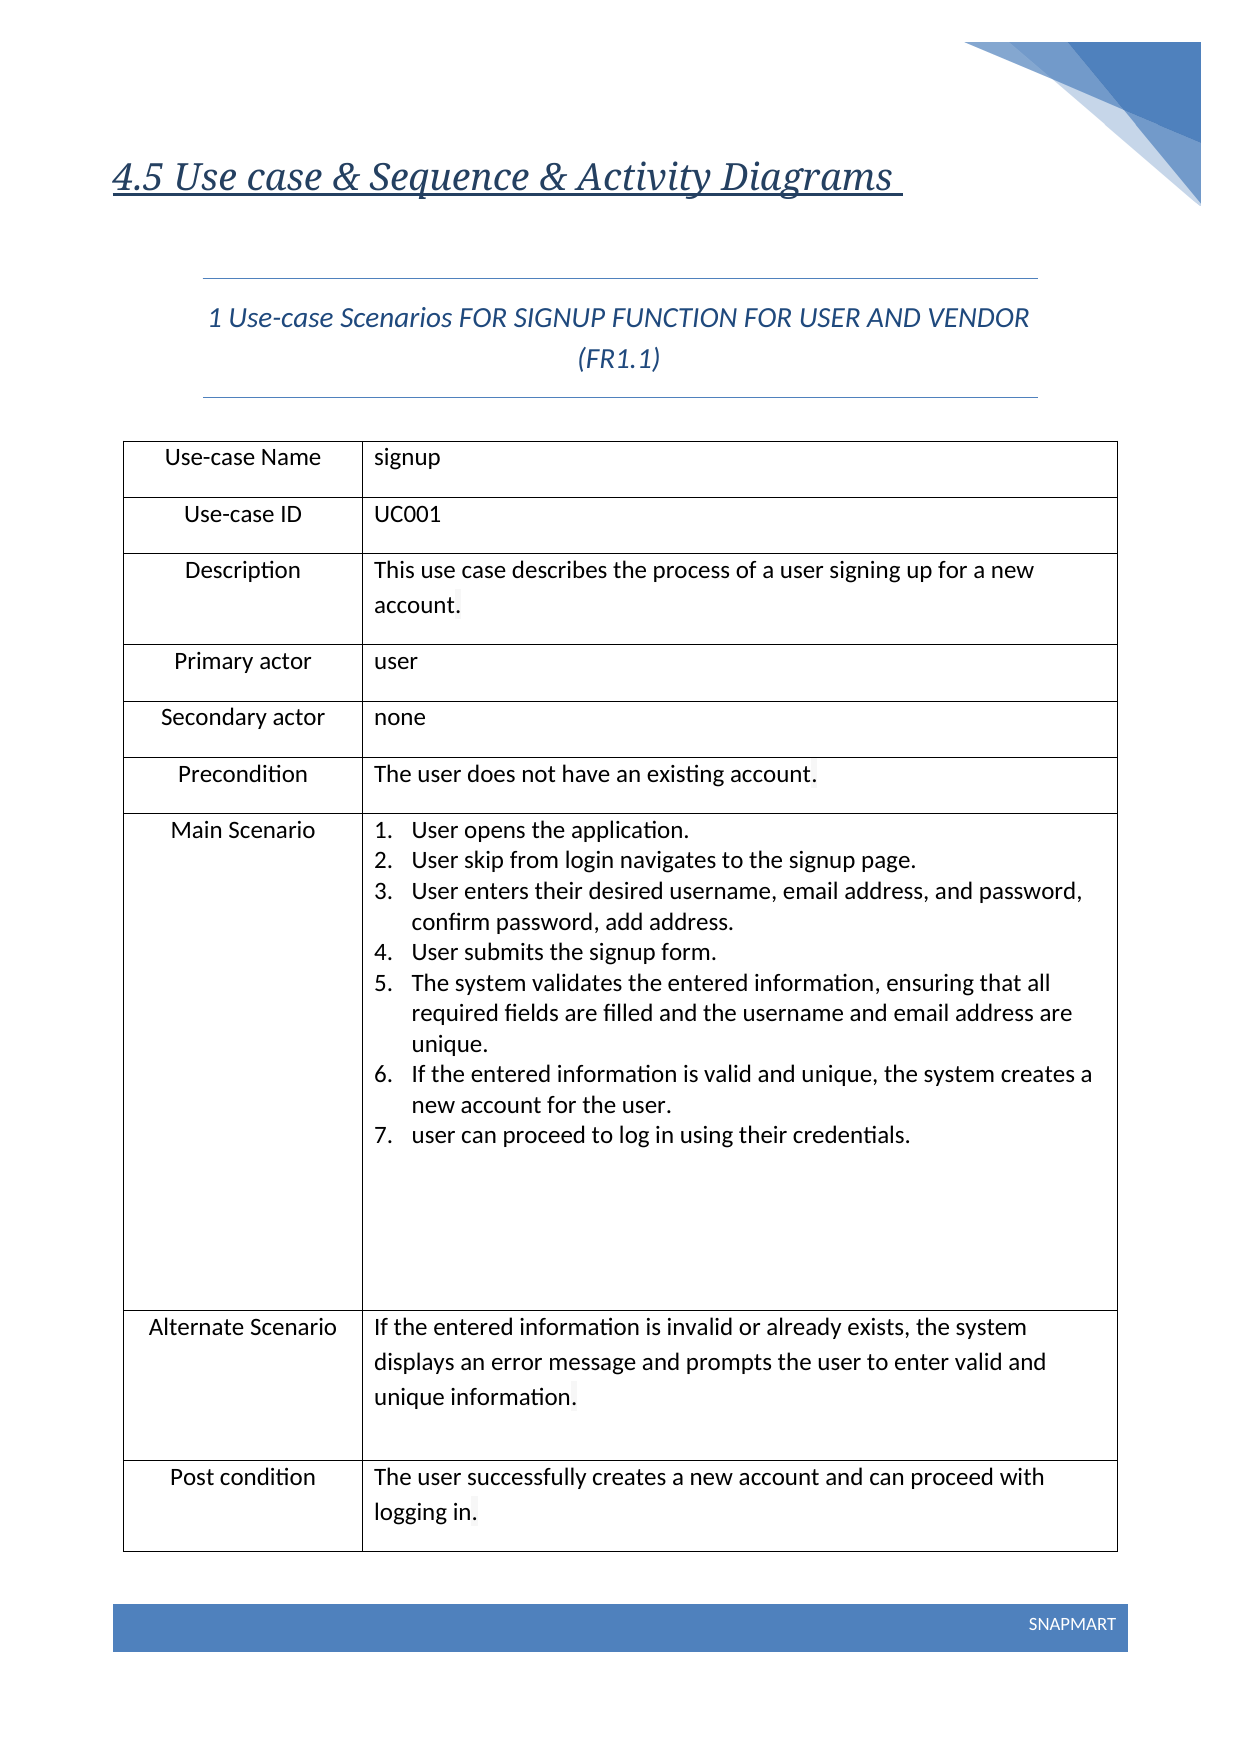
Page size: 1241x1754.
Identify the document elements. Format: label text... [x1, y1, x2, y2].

table_header Use-case Name [124, 442, 362, 497]
table_cell Primary actor [124, 645, 362, 701]
subtitle 4.5 Use case & Sequence & Activity Diagrams [112, 150, 1128, 201]
table_header signup [363, 442, 1117, 497]
table_cell The user does not have an existing account. [363, 758, 1117, 813]
table_cell Main Scenario [124, 814, 362, 1310]
table_cell Alternate Scenario [124, 1311, 362, 1460]
table_cell Use-case ID [124, 498, 362, 553]
text 1 Use-case Scenarios FOR SIGNUP FUNCTION FOR USER AND VENDOR (FR1.1) [202, 279, 1038, 398]
table_cell Precondition [124, 758, 362, 813]
table_cell This use case describes the process of a user signing up for a new account. [363, 554, 1117, 644]
picture [963, 42, 1201, 206]
table_cell none [363, 702, 1117, 757]
table_cell Secondary actor [124, 702, 362, 757]
table_cell User opens the application. User skip from login navigates to the signup page. User enters their desired username, email address, and password, confirm password, add address. User submits the signup form. The system validates the entered information, ensuring that all required fields are filled and the username and email address are unique. If the entered information is valid and unique, the system creates a new account for the user. user can proceed to log in using their credentials. [363, 814, 1117, 1310]
table_cell Post condition [124, 1461, 362, 1551]
table_cell If the entered information is invalid or already exists, the system displays an error message and prompts the user to enter valid and unique information. [363, 1311, 1117, 1460]
table_cell user [363, 645, 1117, 701]
table_cell Description [124, 554, 362, 644]
table_cell UC001 [363, 498, 1117, 553]
table_cell The user successfully creates a new account and can proceed with logging in. [363, 1461, 1117, 1551]
